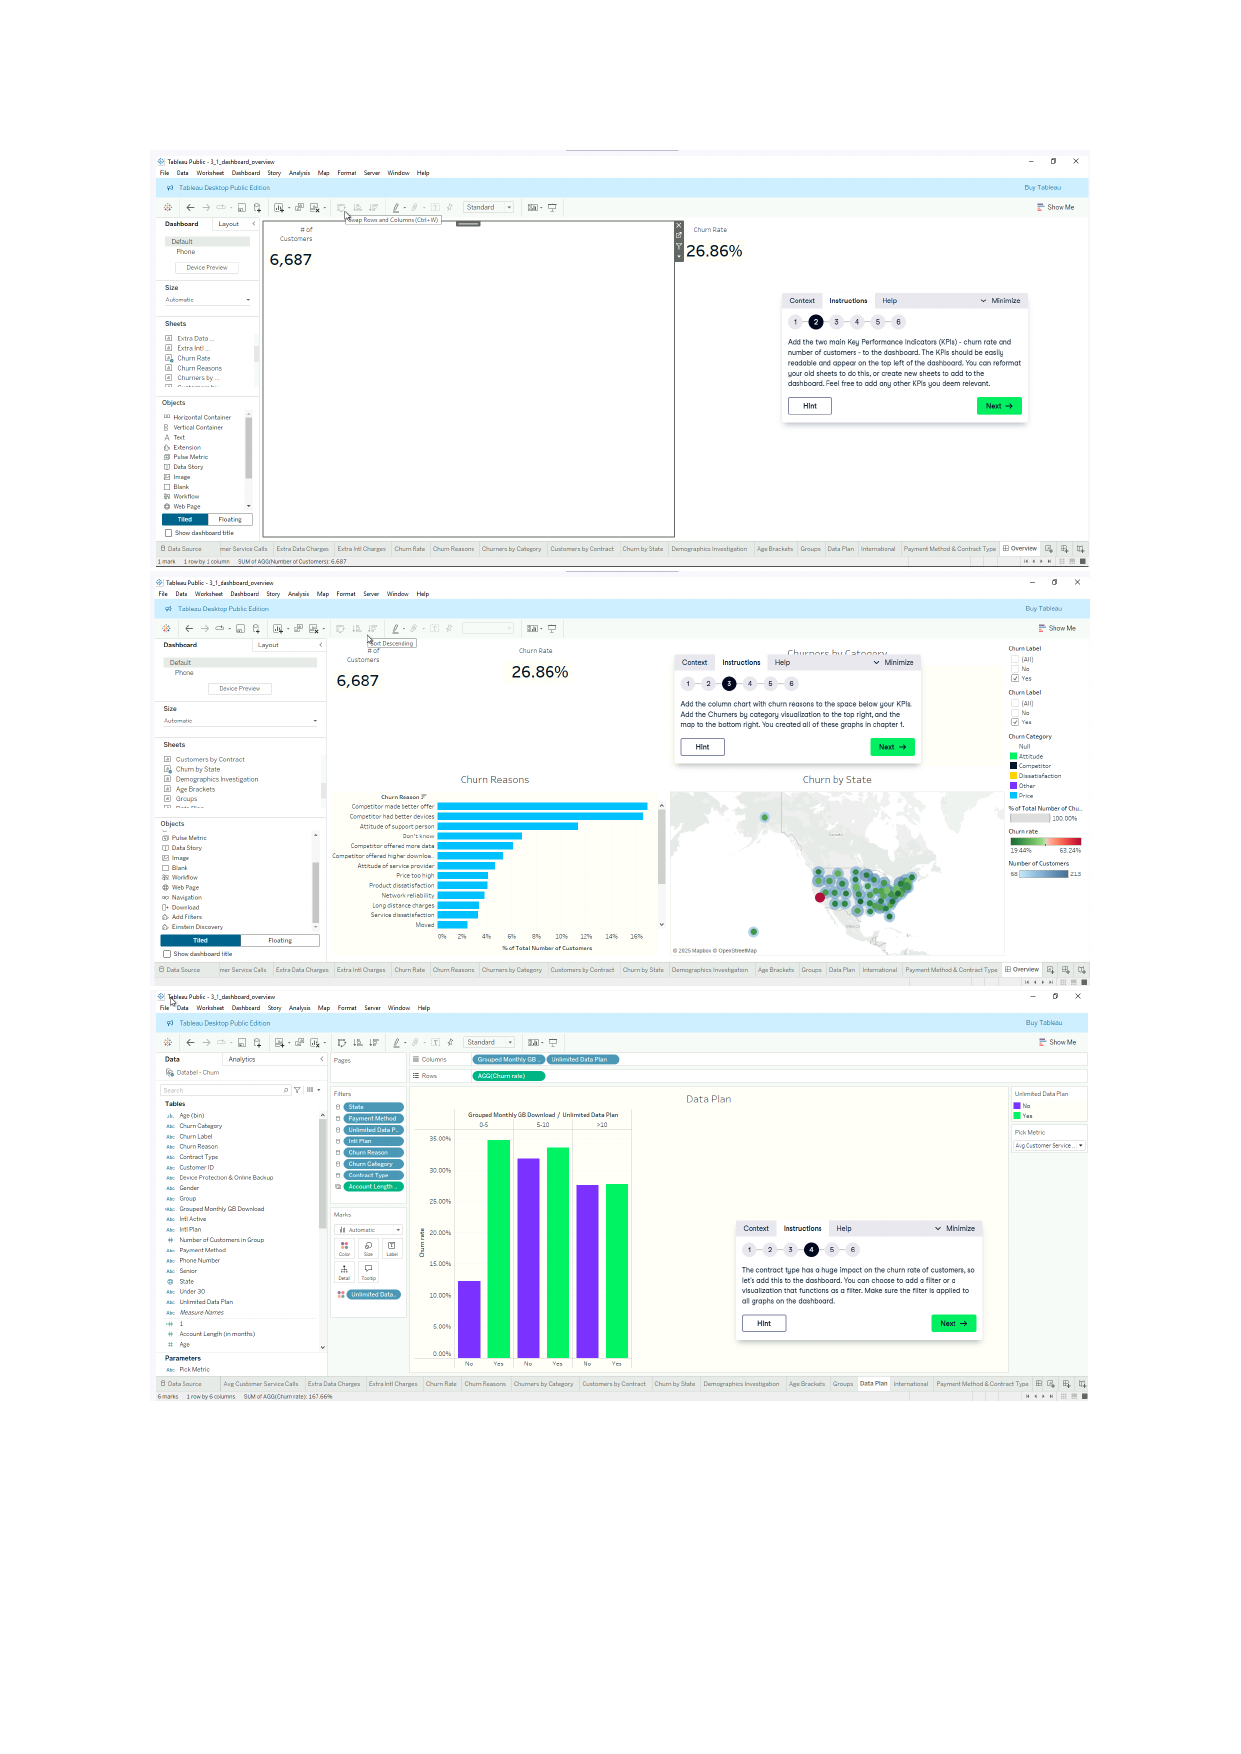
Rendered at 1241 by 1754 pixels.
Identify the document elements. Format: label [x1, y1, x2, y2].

picture [150, 571, 1091, 986]
picture [150, 150, 1091, 567]
picture [150, 990, 1088, 1401]
